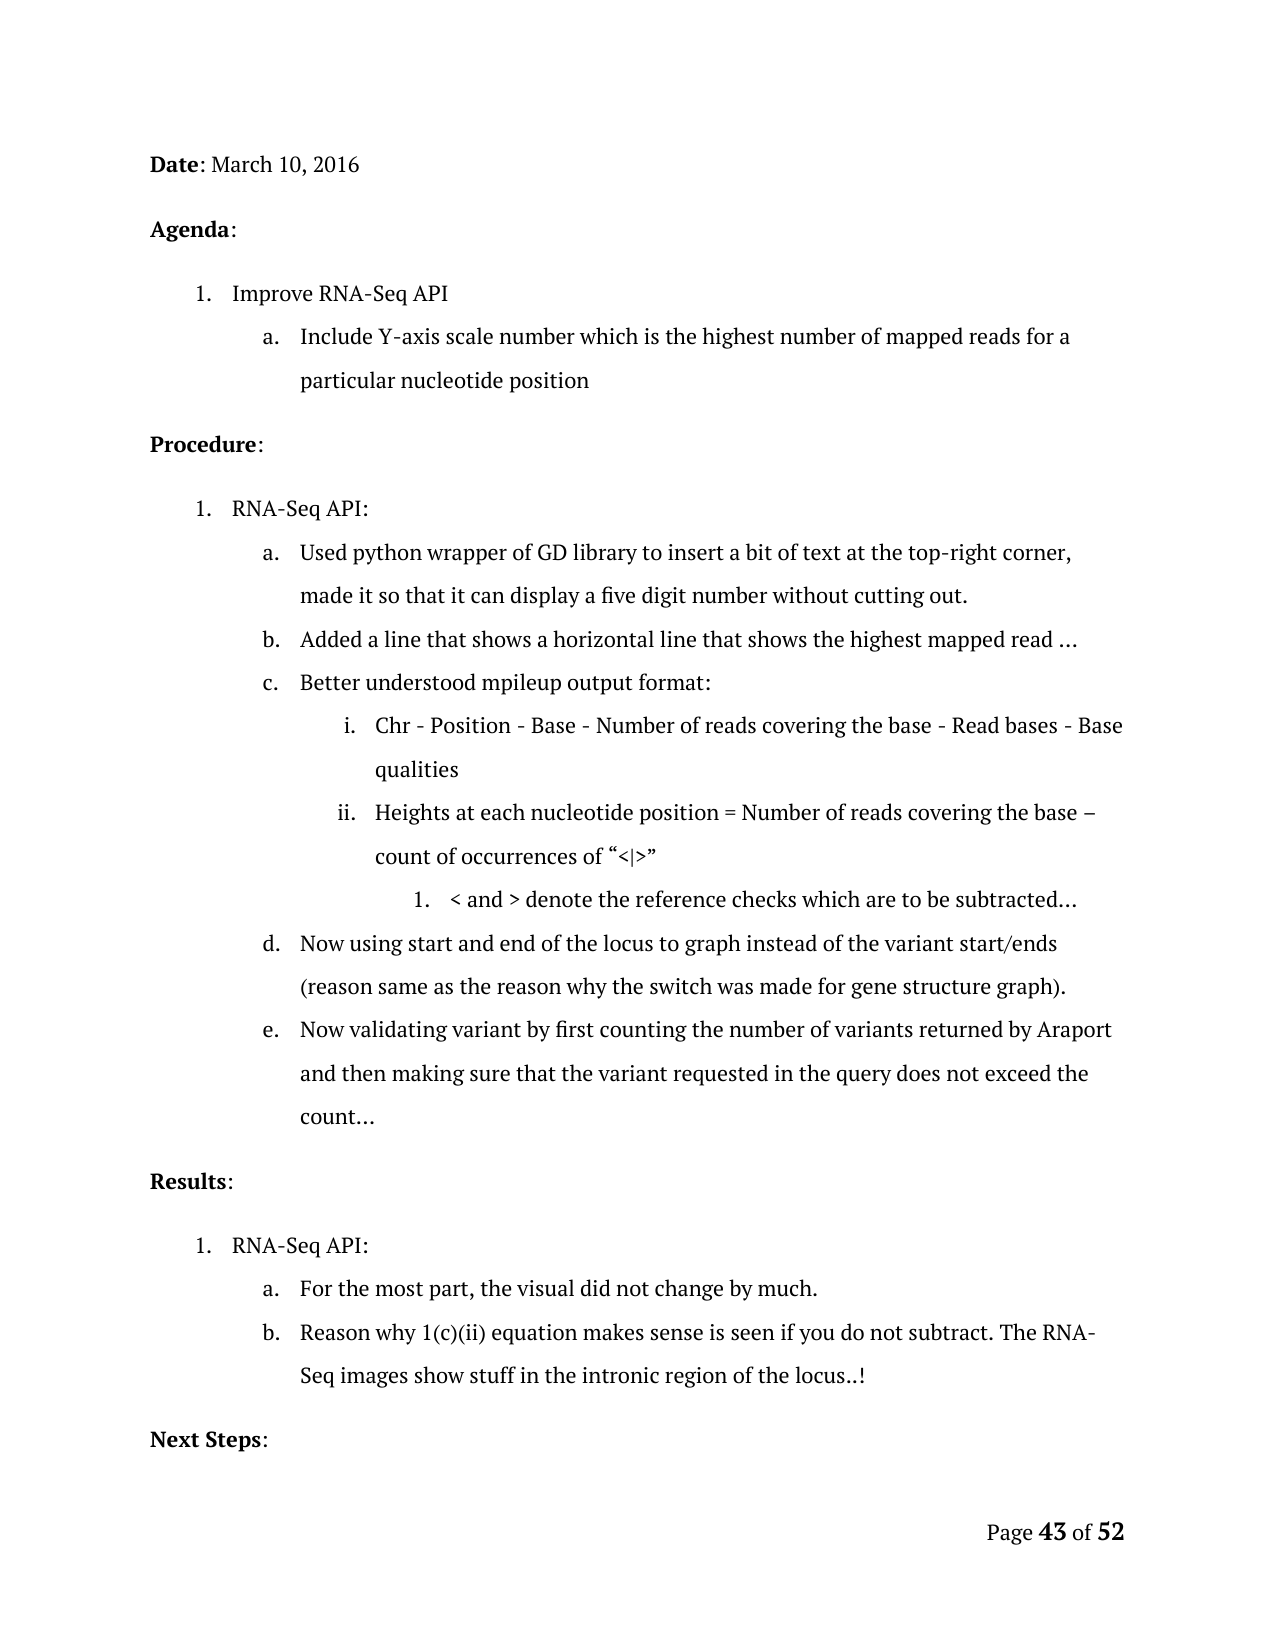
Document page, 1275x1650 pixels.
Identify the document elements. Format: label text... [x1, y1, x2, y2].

text Next Steps: [150, 1425, 1125, 1454]
text Procedure: [150, 430, 1125, 459]
list Reason why 1(c)(ii) equation makes sense is seen if you do not subtract. The RNA-Seq images show stuff in the intronic region of the locus..! [262, 1317, 1125, 1390]
list Used python wrapper of GD library to insert a bit of text at the top-right corner, made it so that it can display a five digit number without cutting out. [262, 537, 1125, 610]
list < and > denote the reference checks which are to be subtracted… [412, 885, 1125, 914]
text Date: March 10, 2016 [150, 150, 1125, 179]
list Now using start and end of the locus to graph instead of the variant start/ends (reason same as the reason why the switch was made for gene structure graph). [262, 928, 1125, 1001]
list Include Y-axis scale number which is the highest number of mapped reads for a particular nucleotide position [262, 322, 1125, 394]
list Added a line that shows a horizontal line that shows the highest mapped read … [262, 624, 1125, 653]
text Agenda: [150, 214, 1125, 243]
list Improve RNA-Seq API [194, 278, 1125, 307]
text Results: [150, 1166, 1125, 1195]
list RNA-Seq API: [194, 1231, 1125, 1259]
list Chr - Position - Base - Number of reads covering the base - Read bases - Base qualities [356, 711, 1125, 783]
list Better understood mpileup output format: [262, 668, 1125, 697]
list For the most part, the visual did not change by much. [262, 1274, 1125, 1303]
list Heights at each nucleotide position = Number of reads covering the base – count of occurrences of “<|>” [356, 798, 1125, 870]
list RNA-Seq API: [194, 494, 1125, 523]
list Now validating variant by first counting the number of variants returned by Araport and then making sure that the variant requested in the query does not exceed the count… [262, 1015, 1125, 1131]
